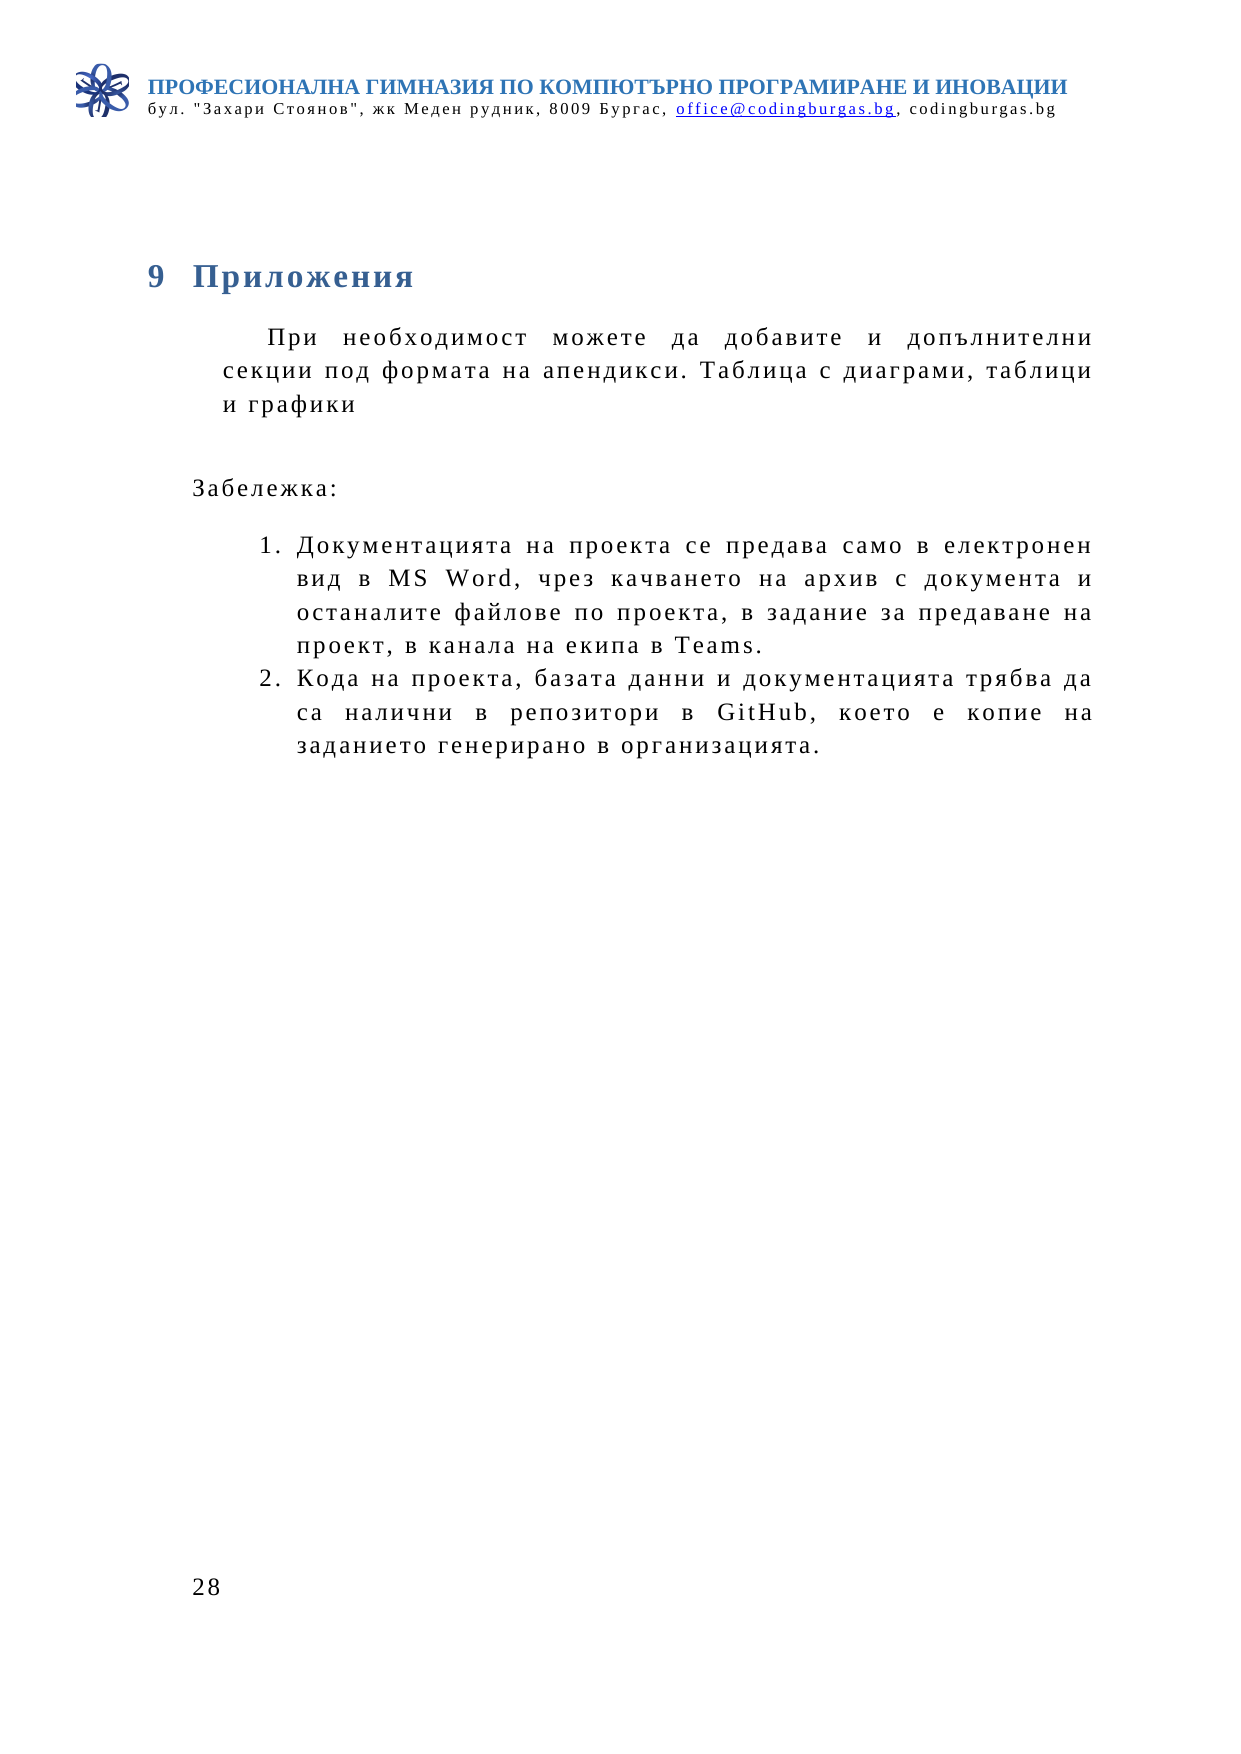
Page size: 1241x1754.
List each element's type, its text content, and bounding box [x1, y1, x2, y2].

subtitle Приложения [148, 261, 1092, 294]
list Кода на проекта, базата данни и документацията трябва да са налични в репозитори в GitHub, което е копие на заданието генерирано в организацията. [259, 660, 1092, 760]
picture [76, 63, 130, 117]
text Забележка: [148, 473, 1092, 502]
list Документацията на проекта се предава само в електронен вид в MS Word, чрез качването на архив с документа и останалите файлове по проекта, в задание за предаване на проект, в канала на екипа в Teams. [259, 527, 1092, 660]
list При необходимост можете да добавите и допълнителни секции под формата на апендикси. Таблица с диаграми, таблици и графики [223, 319, 1092, 419]
